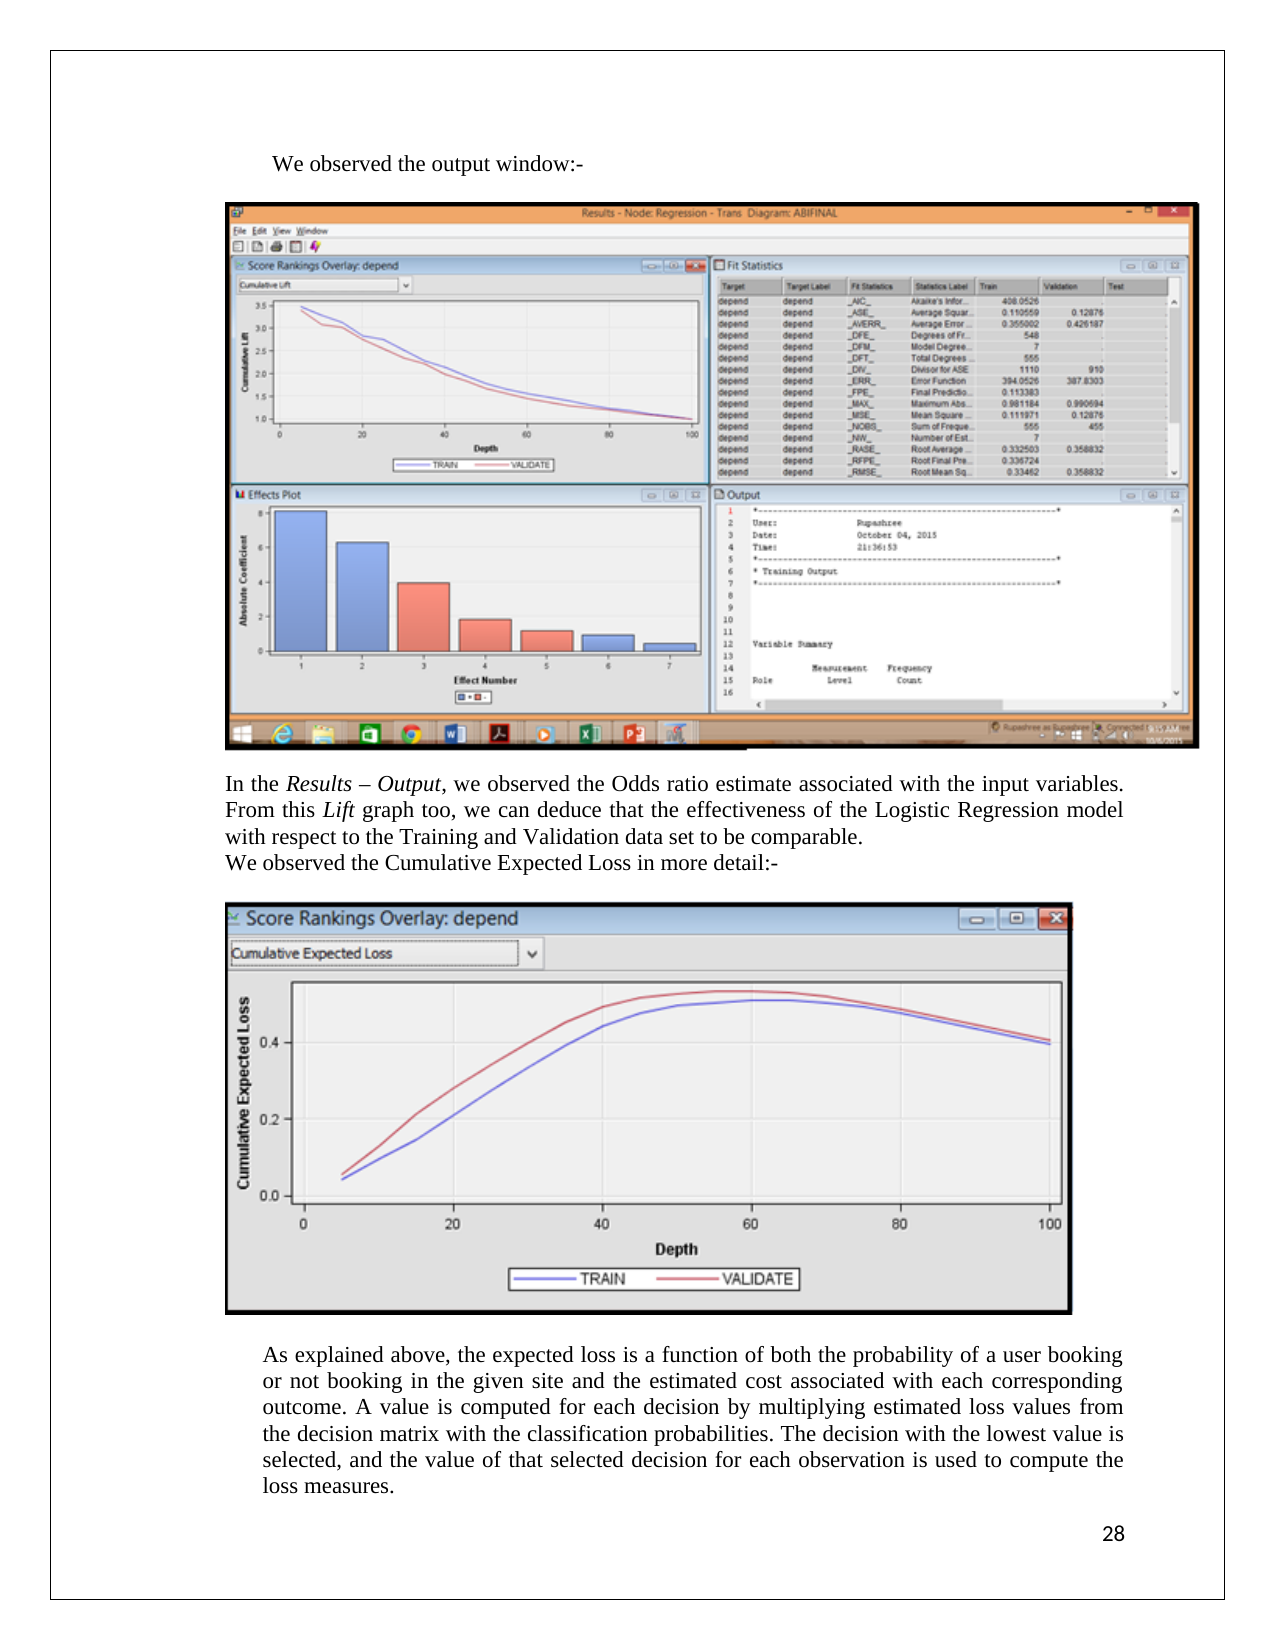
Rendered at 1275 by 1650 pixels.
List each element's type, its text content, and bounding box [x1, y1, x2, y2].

text We observed the Cumulative Expected Loss in more detail:- [225, 849, 1125, 875]
text We observed the output window:- [272, 150, 1125, 176]
text As explained above, the expected loss is a function of both the probability of a user booking or not booking in the given site and the estimated cost associated with each corresponding outcome. A value is computed for each decision by multiplying estimated loss values from the decision matrix with the classification probabilities. The decision with the lowest value is selected, and the value of that selected decision for each observation is used to compute the loss measures. [262, 1341, 1125, 1499]
picture [225, 202, 1200, 752]
text In the Results – Output, we observed the Odds ratio estimate associated with the input variables. From this Lift graph too, we can deduce that the effectiveness of the Logistic Regression model with respect to the Training and Validation data set to be comparable. [225, 770, 1125, 849]
picture [225, 901, 1074, 1315]
